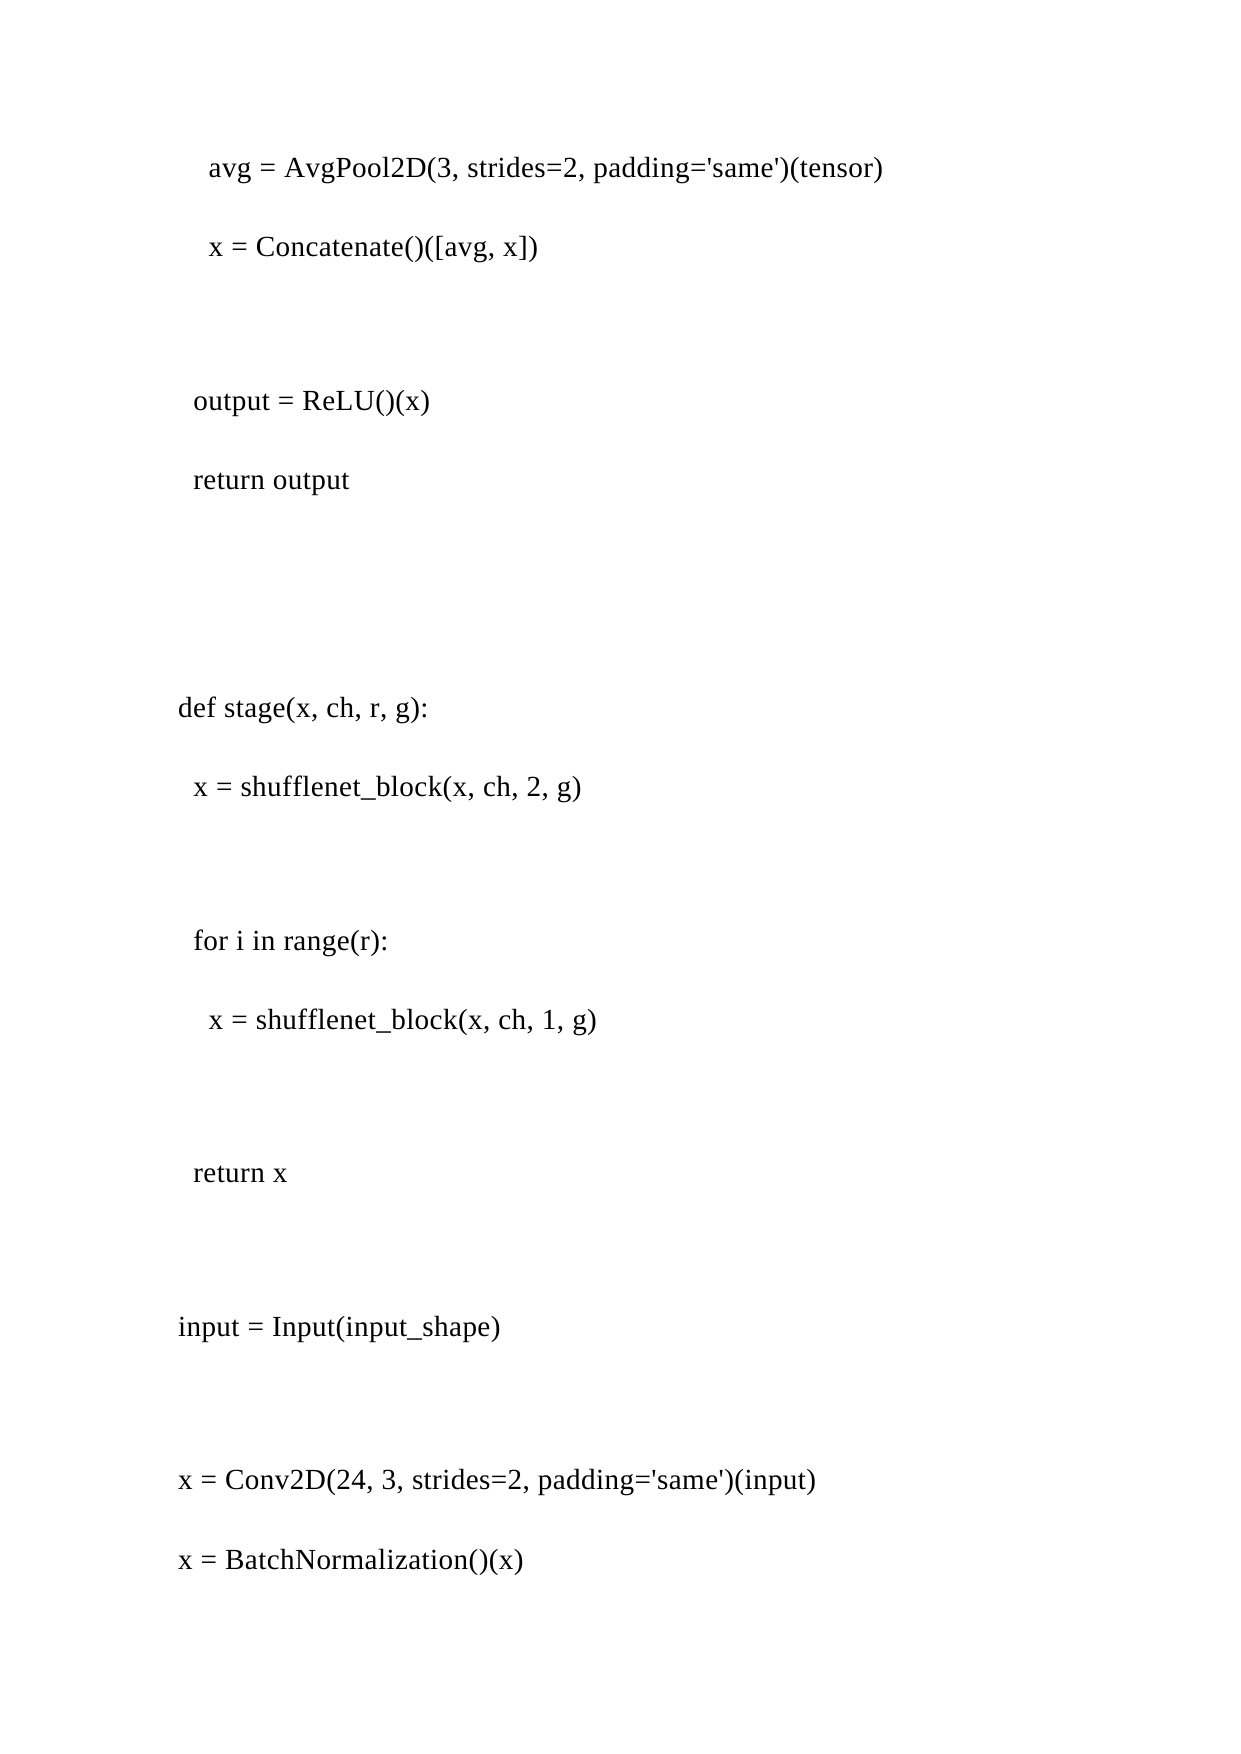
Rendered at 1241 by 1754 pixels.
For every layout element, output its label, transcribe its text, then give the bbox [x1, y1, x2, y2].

text return x [162, 1156, 1090, 1189]
text for i in range(r): [162, 923, 1090, 956]
text x = BatchNormalization()(x) [162, 1542, 1090, 1576]
text output = ReLU()(x) [162, 383, 1090, 416]
text return output [162, 462, 1090, 496]
text x = Concatenate()([avg, x]) [162, 229, 1090, 263]
text x = shufflenet_block(x, ch, 2, g) [162, 769, 1090, 803]
text def stage(x, ch, r, g): [162, 690, 1090, 723]
text input = Input(input_shape) [162, 1309, 1090, 1343]
text x = shufflenet_block(x, ch, 1, g) [162, 1002, 1090, 1036]
text x = Conv2D(24, 3, strides=2, padding='same')(input) [162, 1462, 1090, 1496]
text avg = AvgPool2D(3, strides=2, padding='same')(tensor) [162, 150, 1090, 183]
